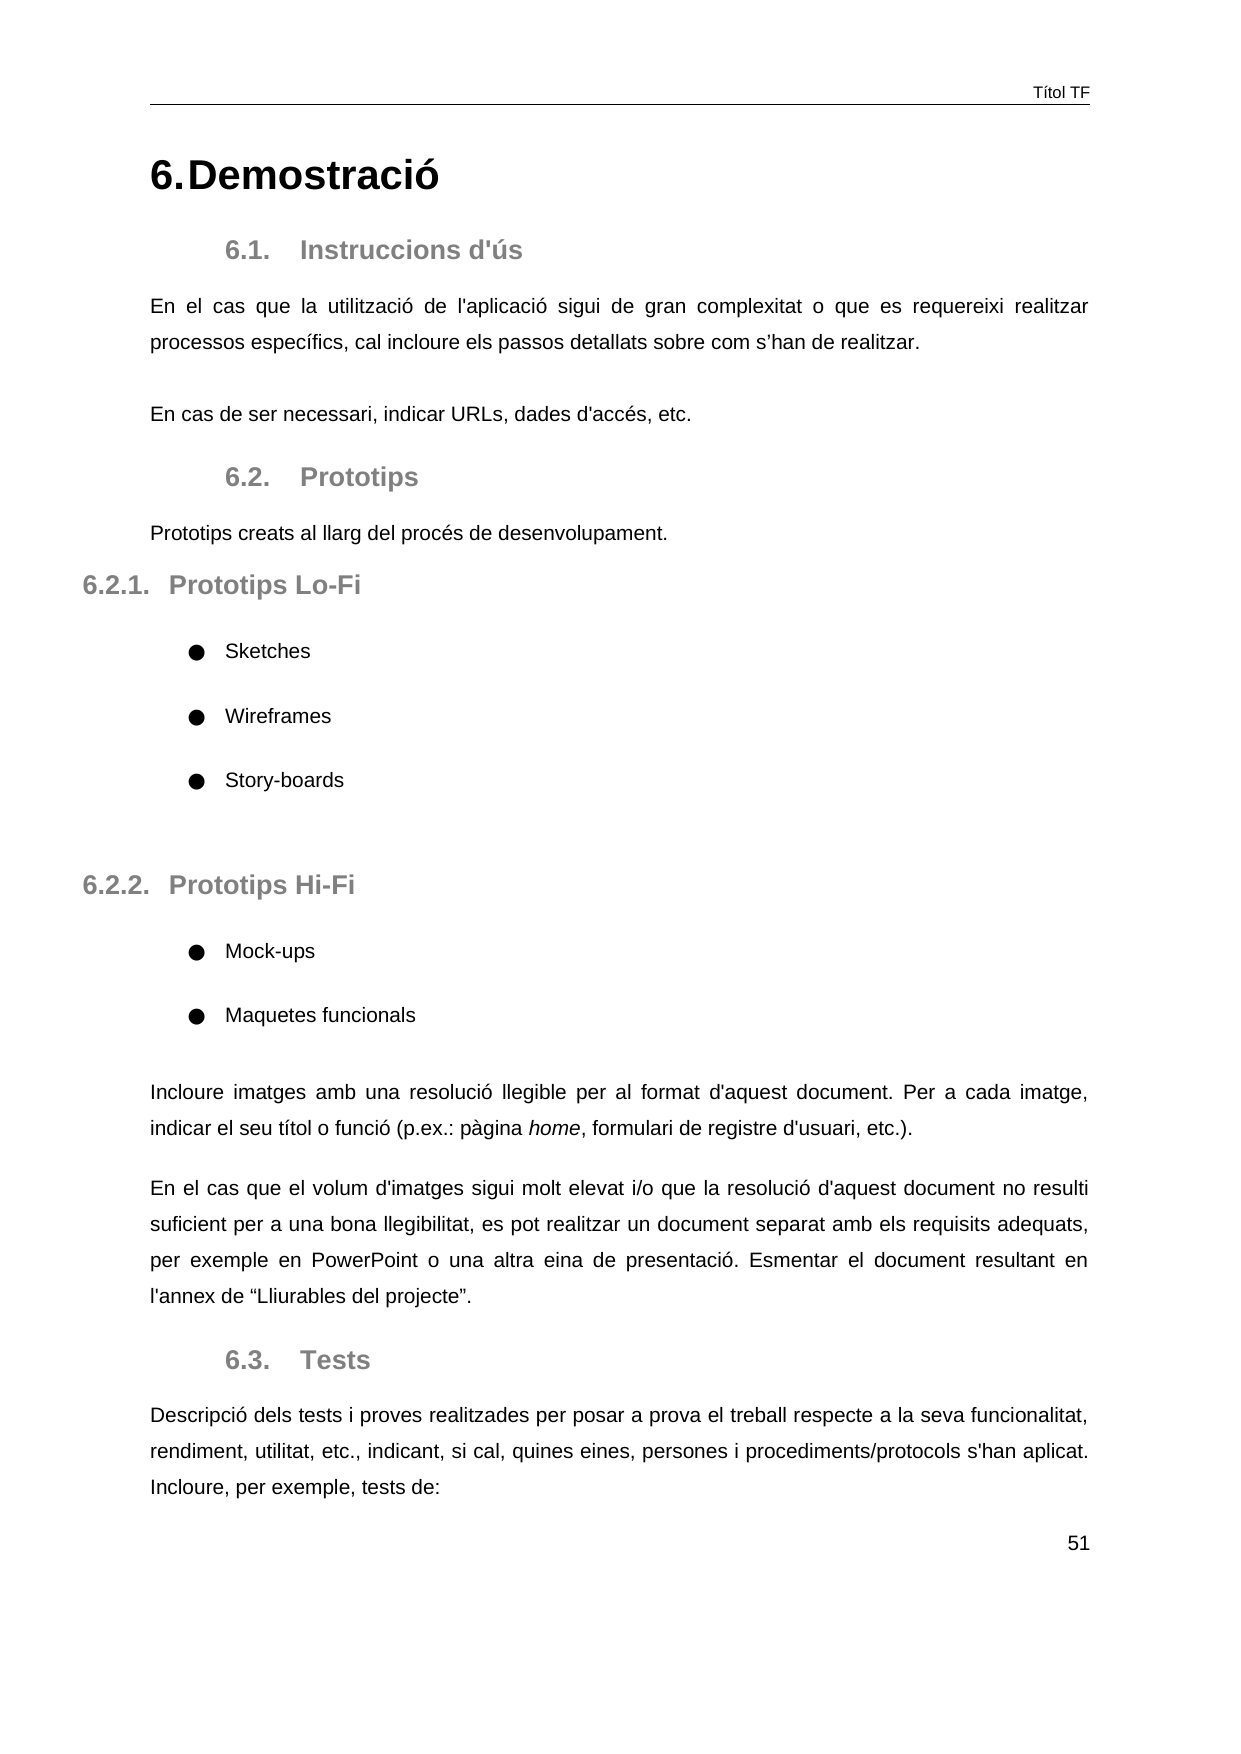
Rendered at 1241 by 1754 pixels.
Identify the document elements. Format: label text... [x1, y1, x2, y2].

text Prototips creats al llarg del procés de desenvolupament. [150, 521, 1090, 545]
subtitle Tests [225, 1344, 1090, 1375]
subtitle Prototips Hi-Fi [150, 869, 1090, 900]
subtitle Instruccions d'ús [225, 234, 1090, 266]
list Sketches [187, 628, 1090, 671]
text Descripció dels tests i proves realitzades per posar a prova el treball respecte a la seva funcionalitat, rendiment, utilitat, etc., indicant, si cal, quines eines, persones i procediments/protocols s'han aplicat. Incloure, per exemple, tests de: [150, 1403, 1090, 1499]
subtitle Demostració [150, 150, 1090, 198]
list Maquetes funcionals [187, 992, 1090, 1035]
subtitle Prototips [225, 461, 1090, 493]
list Story-boards [187, 756, 1090, 799]
list Mock-ups [187, 928, 1090, 971]
text En el cas que el volum d'imatges sigui molt elevat i/o que la resolució d'aquest document no resulti suficient per a una bona llegibilitat, es pot realitzar un document separat amb els requisits adequats, per exemple en PowerPoint o una altra eina de presentació. Esmentar el document resultant en l'annex de “Lliurables del projecte”. [150, 1176, 1090, 1308]
list Wireframes [187, 692, 1090, 735]
text En cas de ser necessari, indicar URLs, dades d'accés, etc. [150, 402, 1090, 426]
text Incloure imatges amb una resolució llegible per al format d'aquest document. Per a cada imatge, indicar el seu títol o funció (p.ex.: pàgina home, formulari de registre d'usuari, etc.). [150, 1080, 1090, 1140]
subtitle Prototips Lo-Fi [150, 569, 1090, 600]
text En el cas que la utilització de l'aplicació sigui de gran complexitat o que es requereixi realitzar processos específics, cal incloure els passos detallats sobre com s’han de realitzar. [150, 294, 1090, 354]
